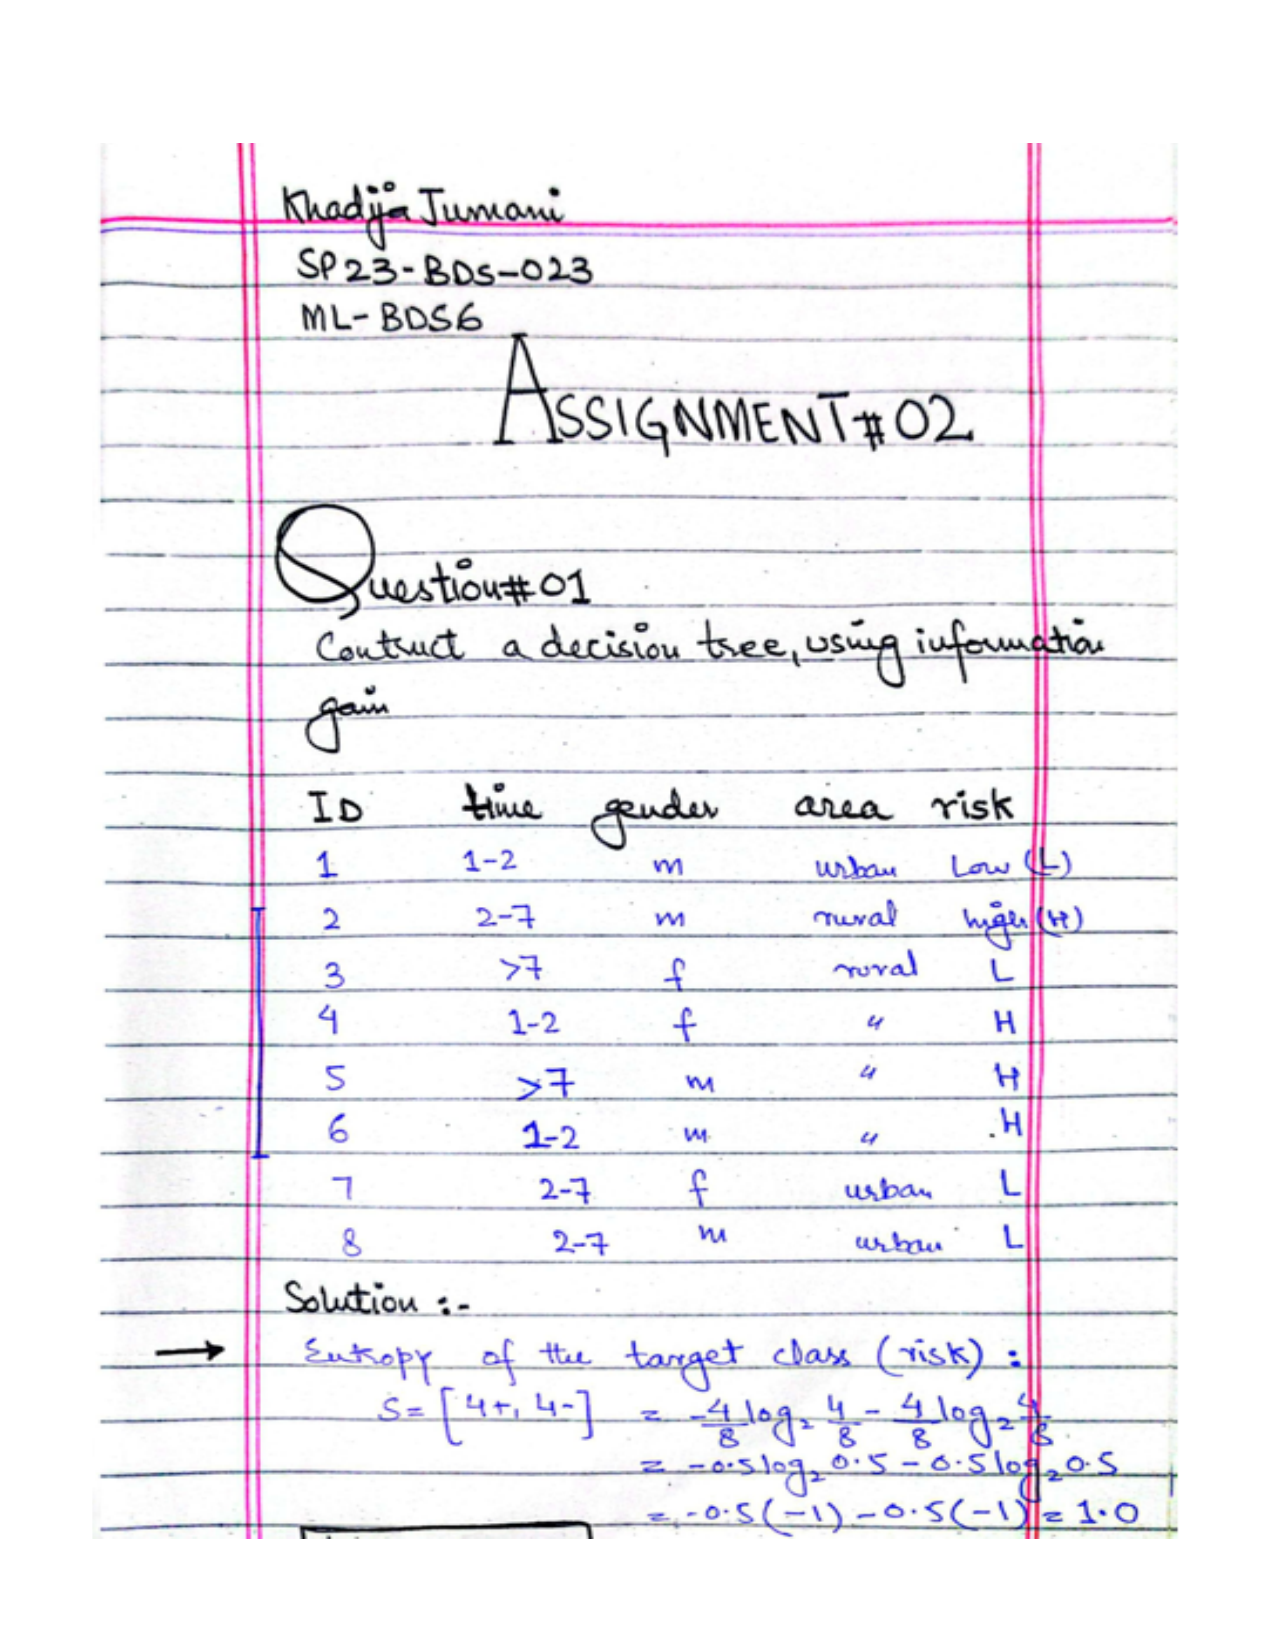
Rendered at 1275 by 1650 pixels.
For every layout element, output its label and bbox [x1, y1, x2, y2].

picture [92, 143, 1183, 1539]
